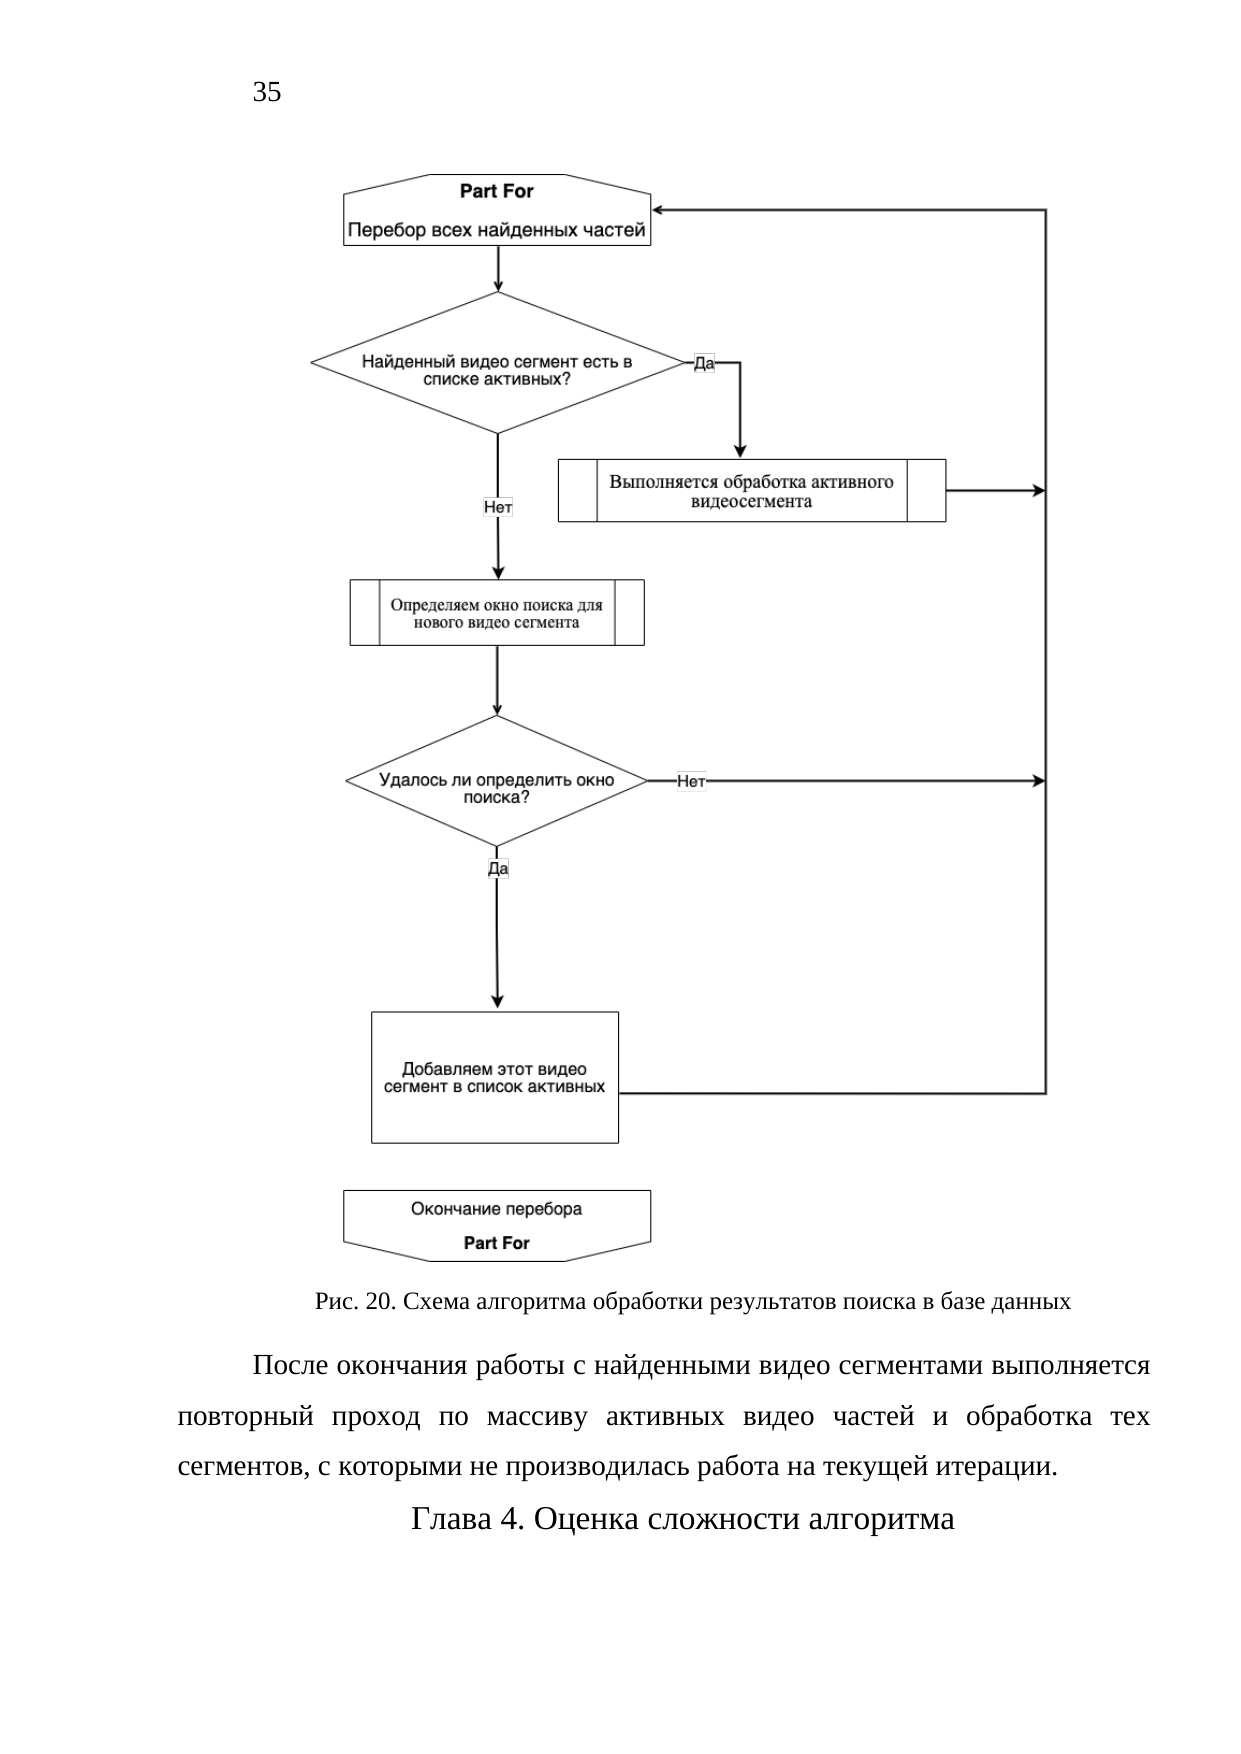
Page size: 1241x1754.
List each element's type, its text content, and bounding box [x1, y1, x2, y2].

picture [310, 174, 1056, 1262]
text Глава 4. Оценка сложности алгоритма [177, 1498, 1152, 1537]
text После окончания работы с найденными видео сегментами выполняется повторный проход по массиву активных видео частей и обработка тех сегментов, с которыми не производилась работа на текущей итерации. [177, 1347, 1152, 1482]
